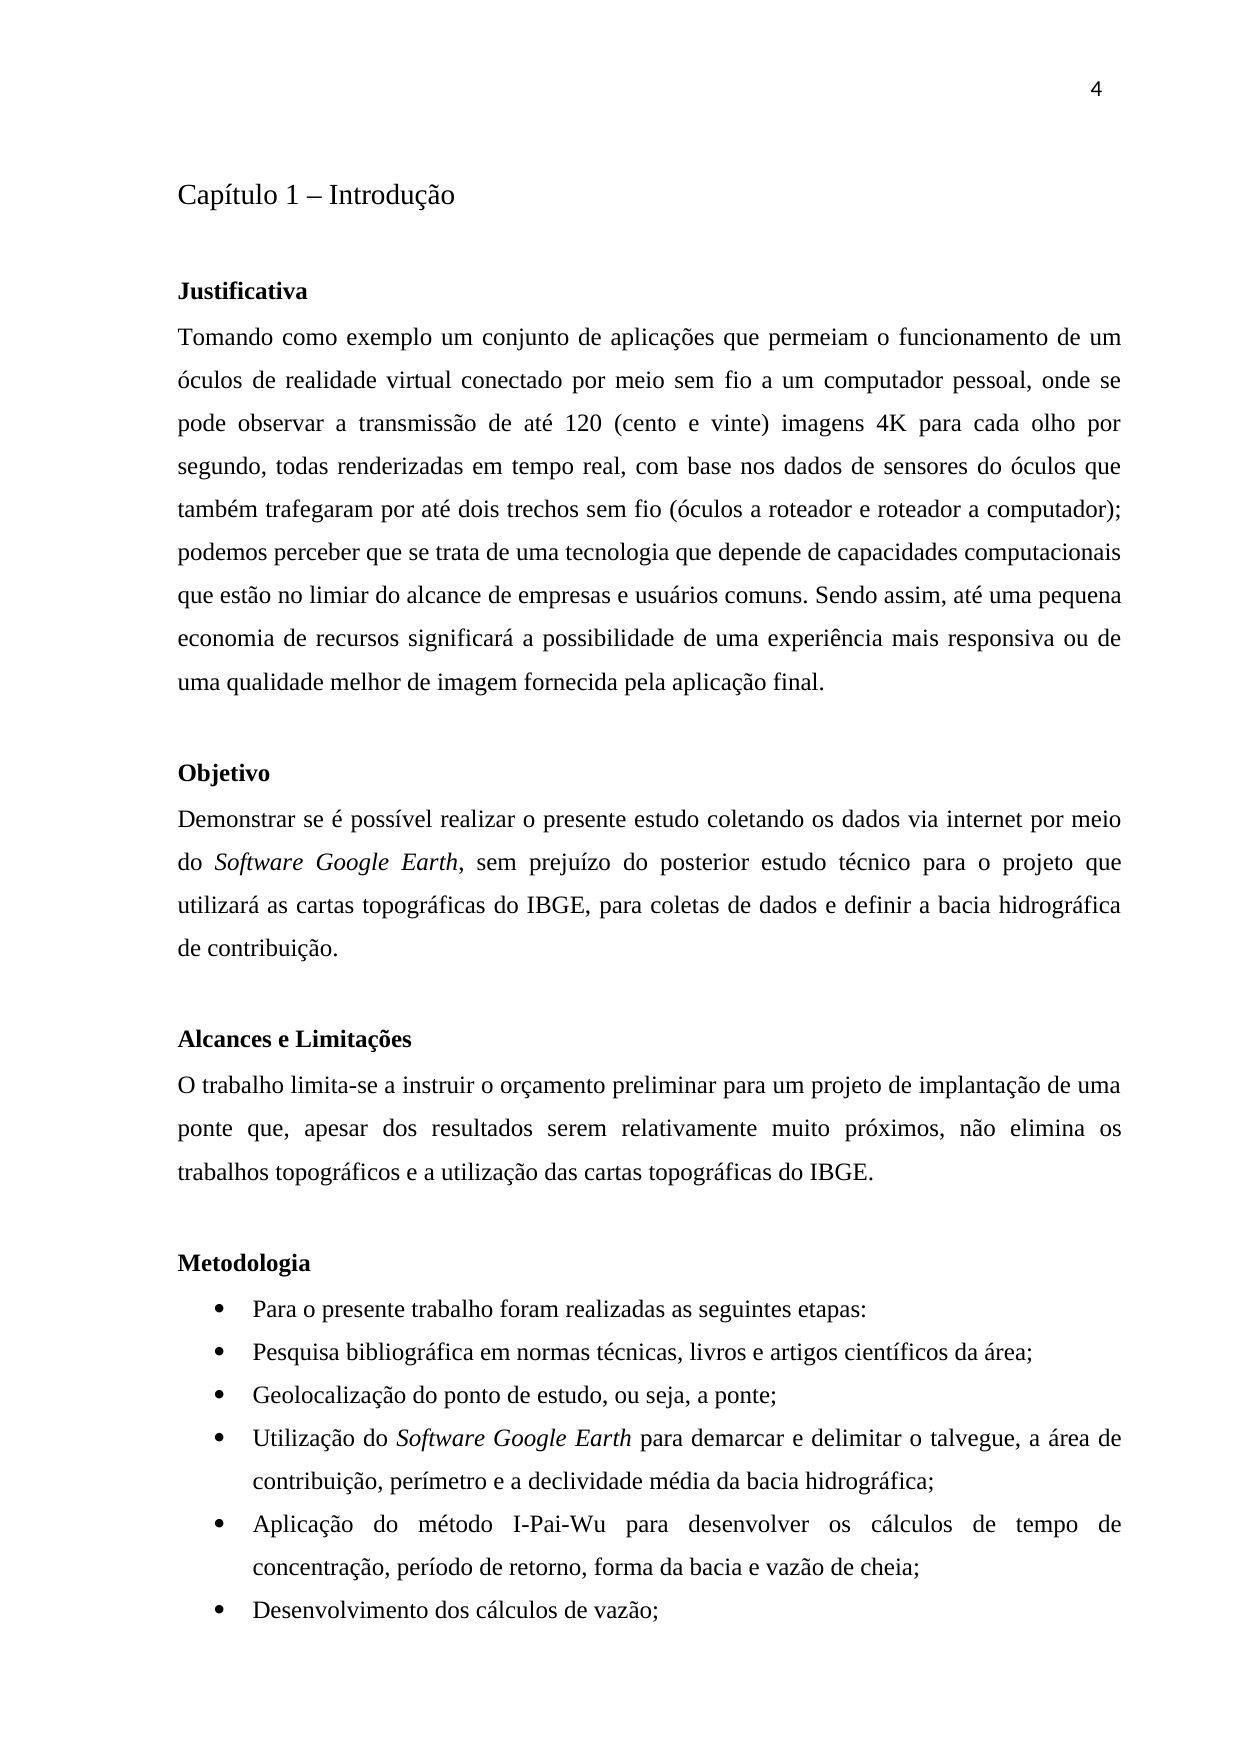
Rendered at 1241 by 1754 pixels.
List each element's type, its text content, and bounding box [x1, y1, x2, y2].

list Para o presente trabalho foram realizadas as seguintes etapas: [215, 1294, 1122, 1322]
text Metodologia [177, 1248, 1122, 1277]
text Justificativa [177, 276, 1122, 304]
list Geolocalização do ponto de estudo, ou seja, a ponte; [215, 1380, 1122, 1409]
text Tomando como exemplo um conjunto de aplicações que permeiam o funcionamento de um óculos de realidade virtual conectado por meio sem fio a um computador pessoal, onde se pode observar a transmissão de até 120 (cento e vinte) imagens 4K para cada olho por segundo, todas renderizadas em tempo real, com base nos dados de sensores do óculos que também trafegaram por até dois trechos sem fio (óculos a roteador e roteador a computador); podemos perceber que se trata de uma tecnologia que depende de capacidades computacionais que estão no limiar do alcance de empresas e usuários comuns. Sendo assim, até uma pequena economia de recursos significará a possibilidade de uma experiência mais responsiva ou de uma qualidade melhor de imagem fornecida pela aplicação final. [177, 322, 1122, 695]
text Demonstrar se é possível realizar o presente estudo coletando os dados via internet por meio do Software Google Earth, sem prejuízo do posterior estudo técnico para o projeto que utilizará as cartas topográficas do IBGE, para coletas de dados e definir a bacia hidrográfica de contribuição. [177, 804, 1122, 962]
text Capítulo 1 – Introdução [177, 177, 1122, 211]
list Desenvolvimento dos cálculos de vazão; [215, 1596, 1122, 1624]
list Aplicação do método I-Pai-Wu para desenvolver os cálculos de tempo de concentração, período de retorno, forma da bacia e vazão de cheia; [215, 1509, 1122, 1581]
list Pesquisa bibliográfica em normas técnicas, livros e artigos científicos da área; [215, 1337, 1122, 1366]
list Utilização do Software Google Earth para demarcar e delimitar o talvegue, a área de contribuição, perímetro e a declividade média da bacia hidrográfica; [215, 1423, 1122, 1495]
text O trabalho limita-se a instruir o orçamento preliminar para um projeto de implantação de uma ponte que, apesar dos resultados serem relativamente muito próximos, não elimina os trabalhos topográficos e a utilização das cartas topográficas do IBGE. [177, 1070, 1122, 1185]
text Alcances e Limitações [177, 1024, 1122, 1053]
text Objetivo [177, 758, 1122, 787]
